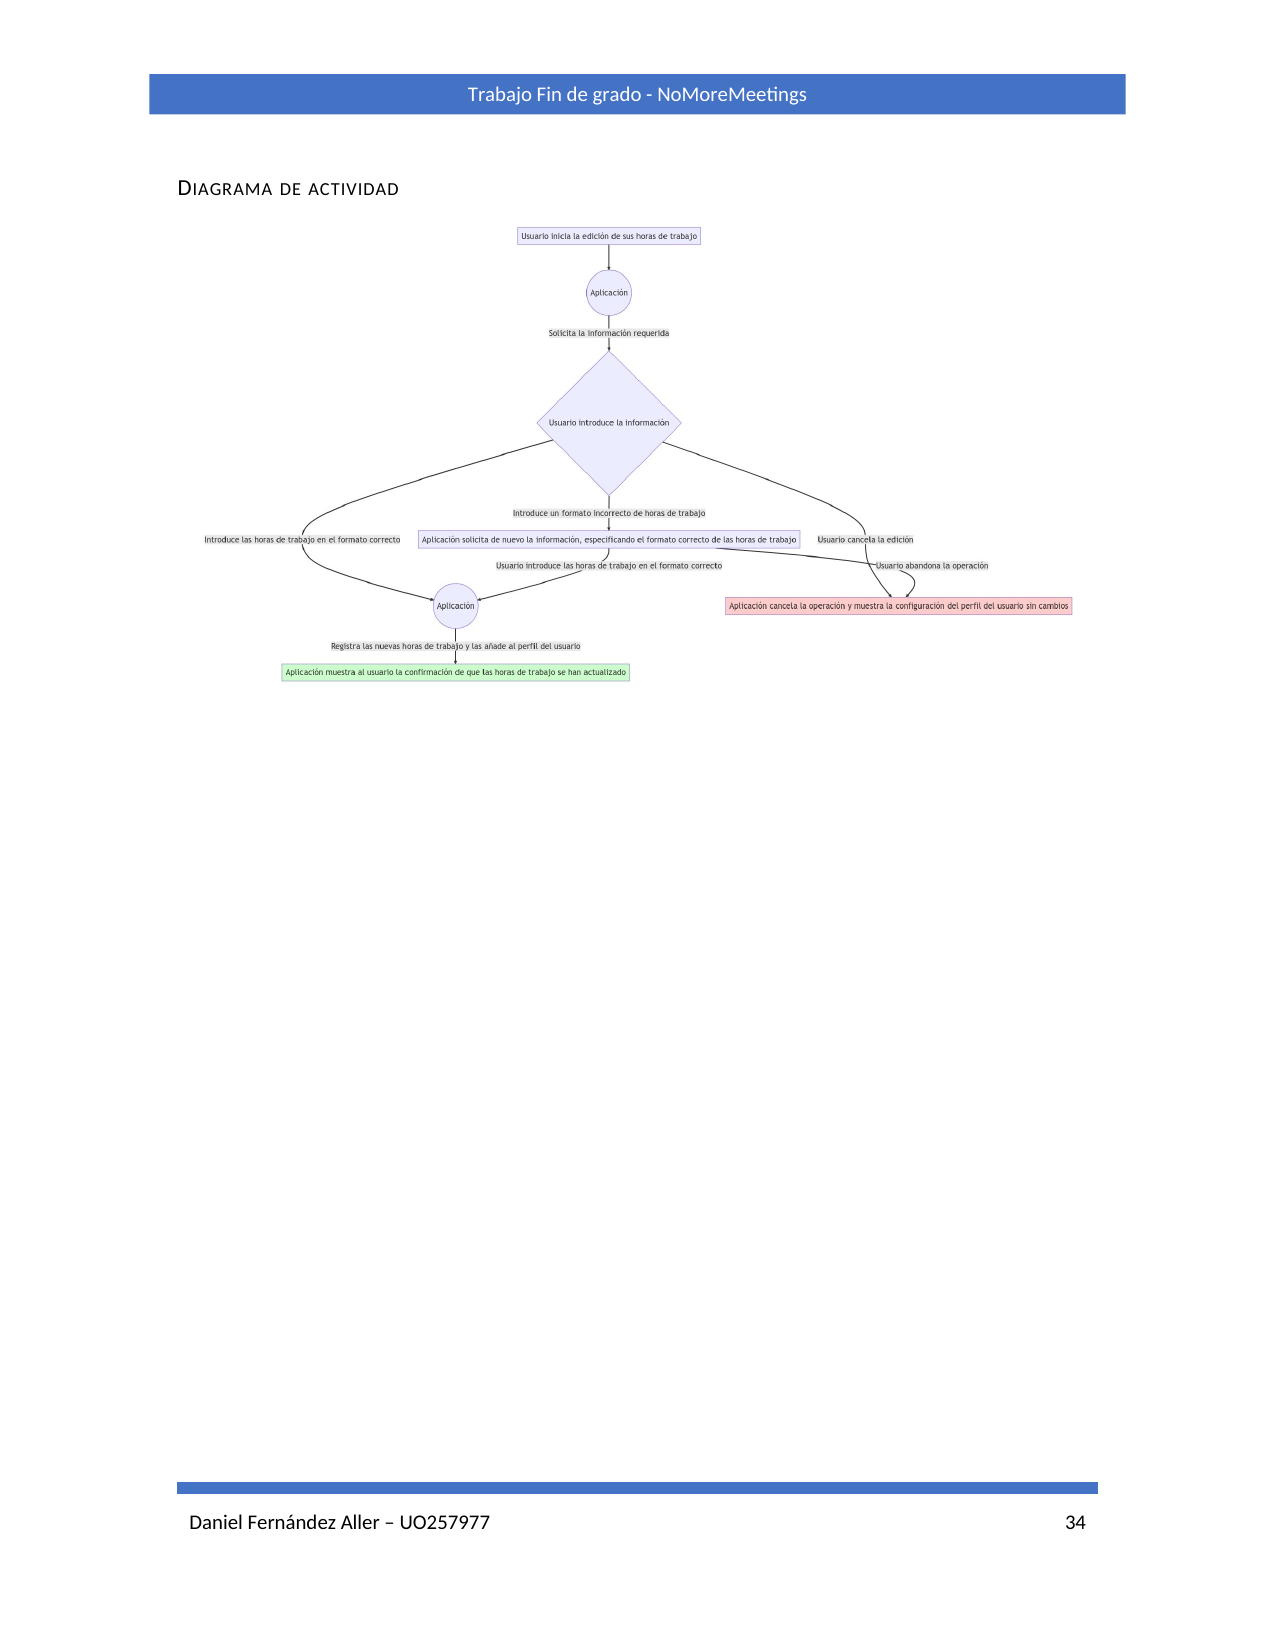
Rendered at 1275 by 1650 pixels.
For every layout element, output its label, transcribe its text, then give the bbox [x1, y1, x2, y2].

picture [200, 223, 1075, 685]
subtitle Diagrama de actividad [177, 173, 1098, 201]
